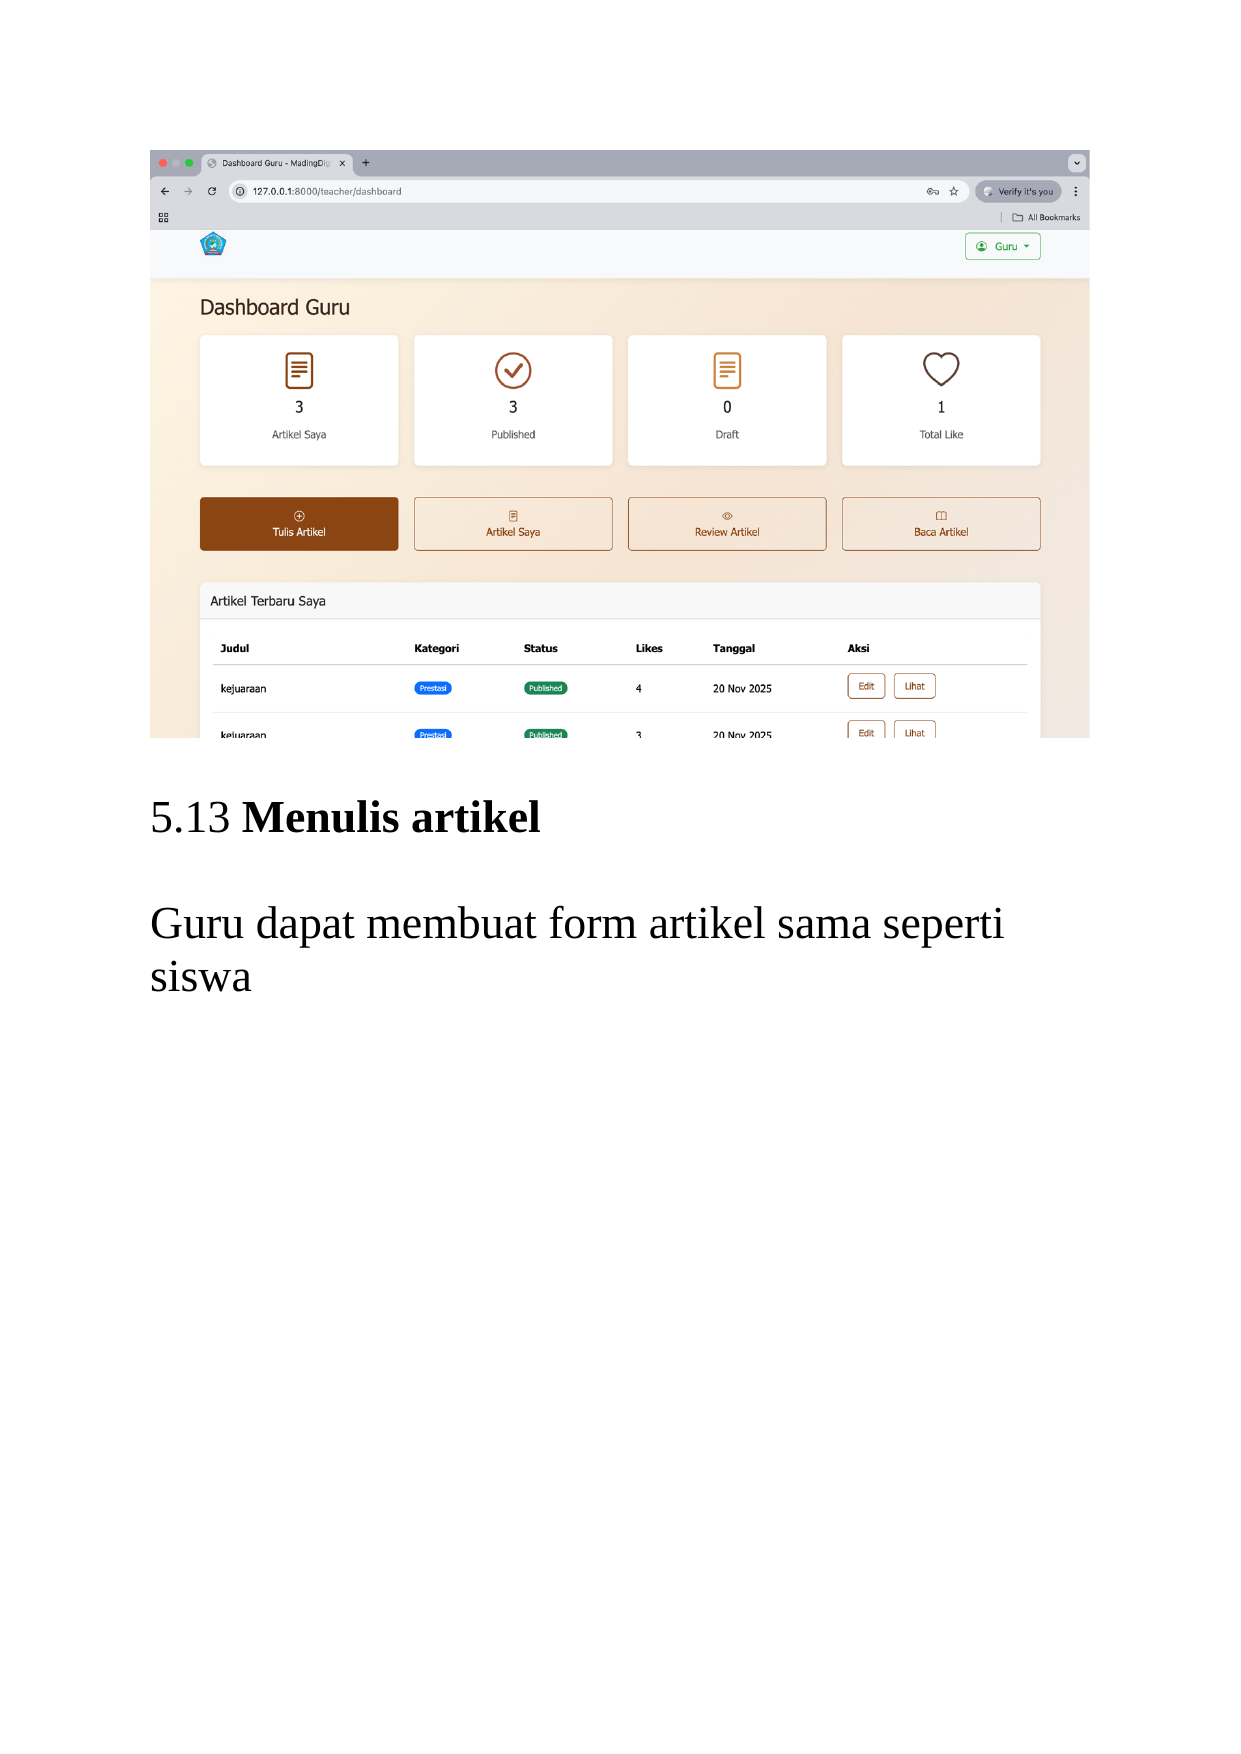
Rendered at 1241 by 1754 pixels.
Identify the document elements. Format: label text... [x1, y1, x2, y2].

text 5.13 Menulis artikel [150, 790, 1090, 843]
picture [150, 150, 1090, 738]
text Guru dapat membuat form artikel sama seperti siswa [150, 895, 1090, 1001]
